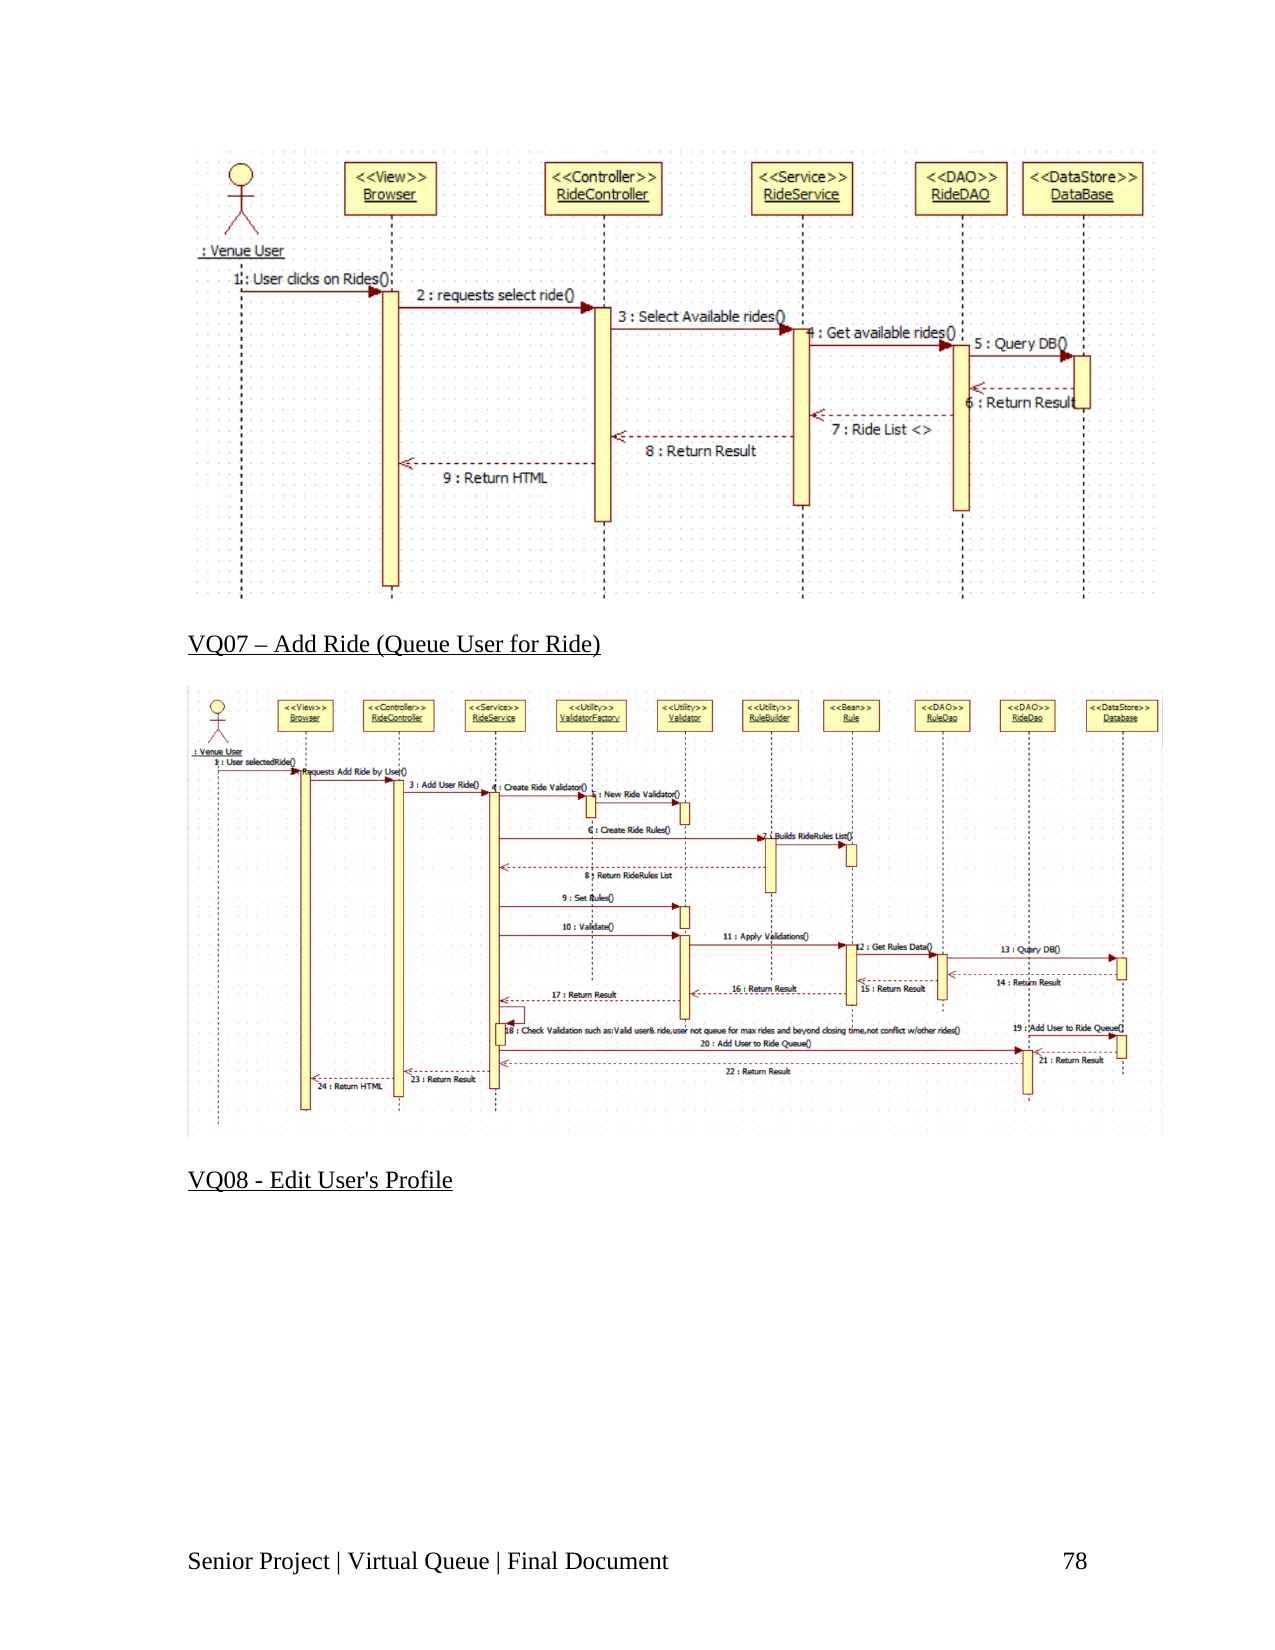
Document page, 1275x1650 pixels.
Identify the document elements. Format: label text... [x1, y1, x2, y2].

text VQ08 - Edit User's Profile [187, 1165, 1087, 1194]
picture [187, 686, 1163, 1137]
text VQ07 – Add Ride (Queue User for Ride) [187, 629, 1087, 657]
picture [187, 150, 1163, 600]
